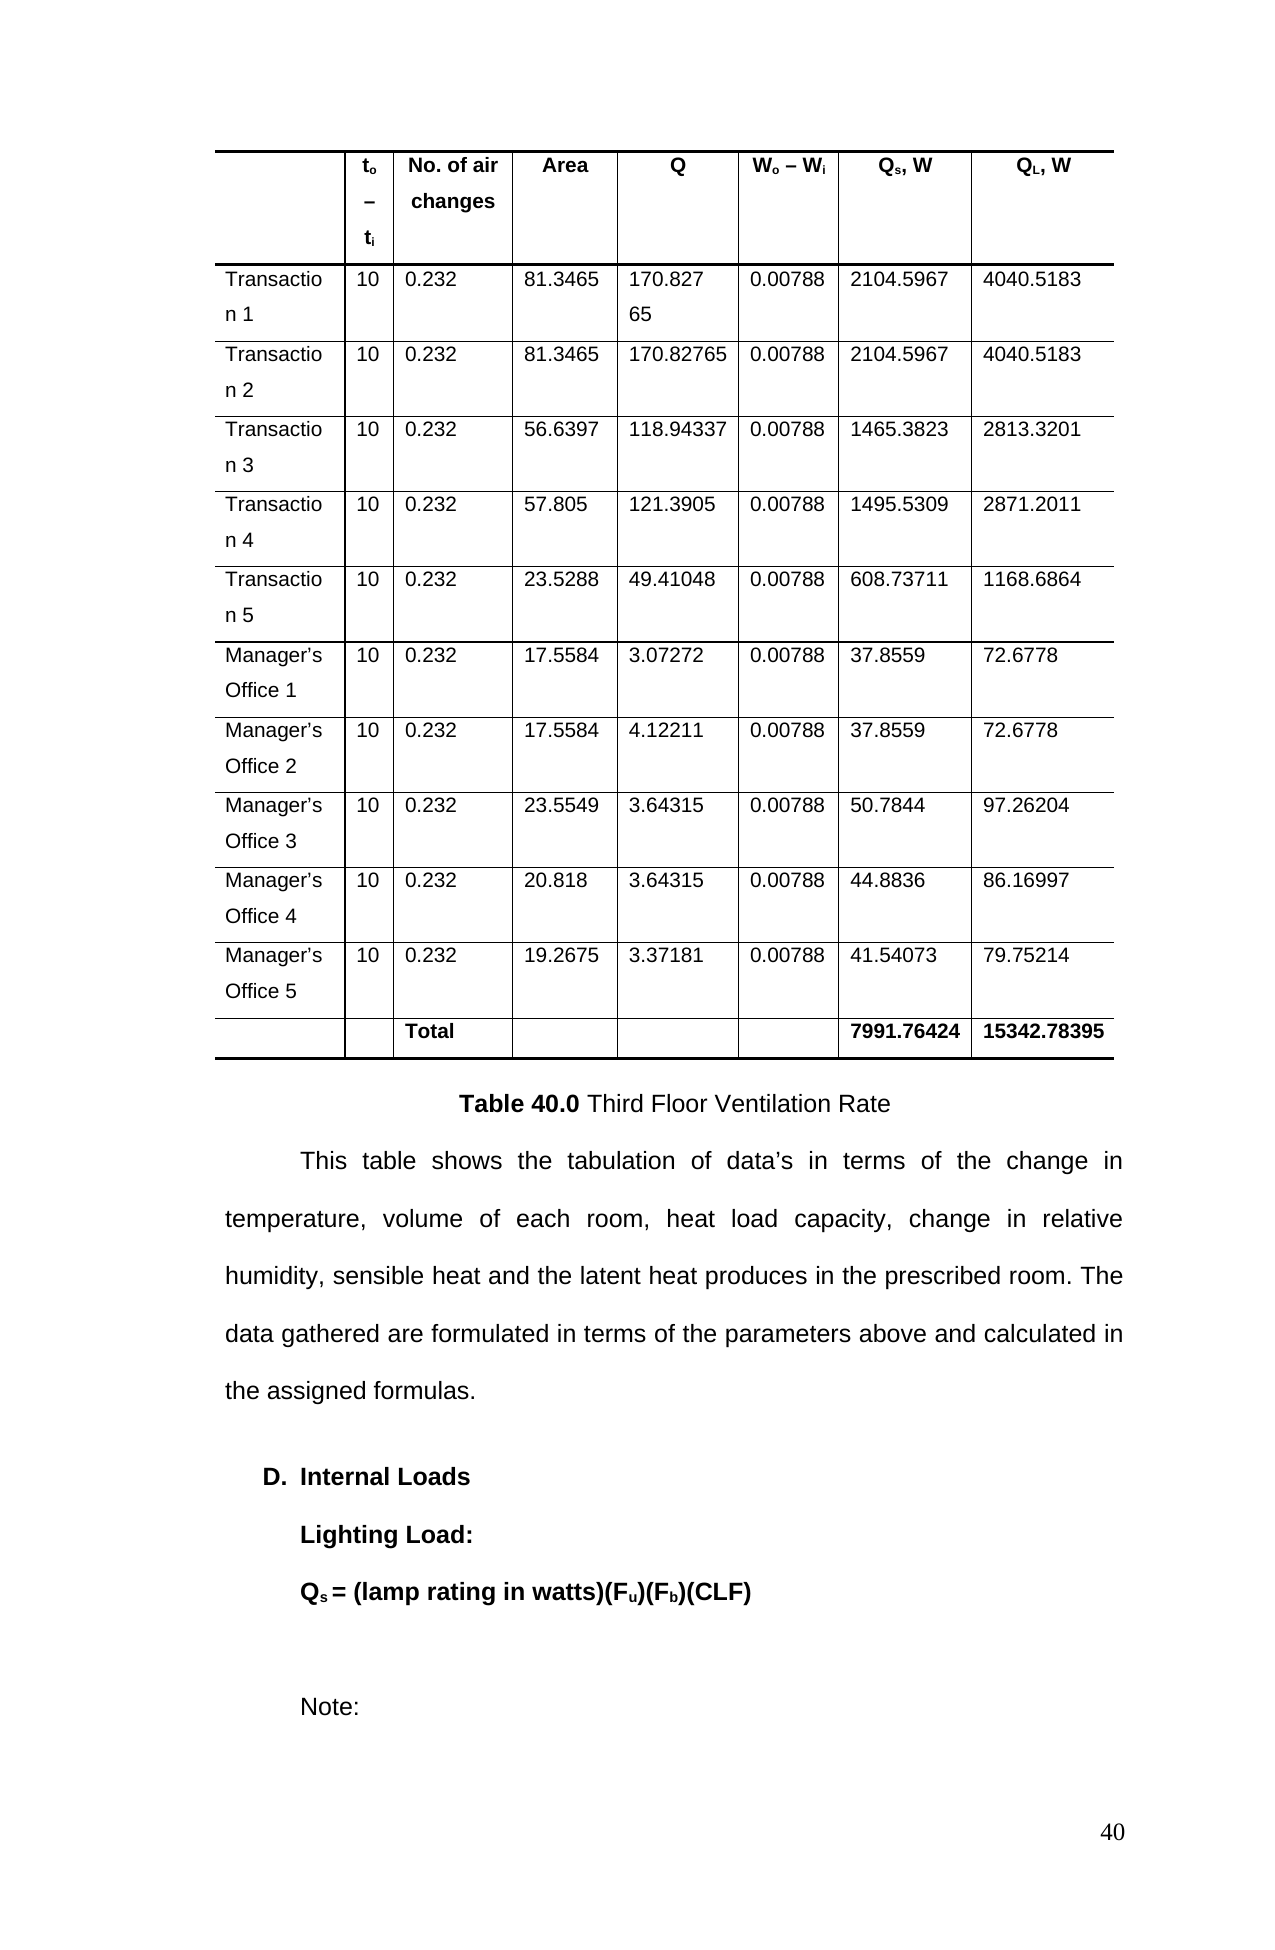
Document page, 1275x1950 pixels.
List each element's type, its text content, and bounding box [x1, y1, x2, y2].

text Lighting Load: [300, 1520, 1125, 1548]
table_cell 41.54073 [839, 943, 971, 1017]
table_cell 10 [346, 793, 393, 867]
table_cell 0.232 [394, 492, 512, 566]
table_cell 10 [346, 868, 393, 942]
table_cell 0.232 [394, 943, 512, 1017]
table_cell 37.8559 [839, 718, 971, 792]
table_cell 72.6778 [972, 643, 1114, 717]
table_cell 56.6397 [513, 417, 617, 491]
table_cell 0.00788 [739, 868, 838, 942]
table_cell 0.232 [394, 266, 512, 341]
table_cell [346, 1019, 393, 1057]
table_cell 10 [346, 643, 393, 717]
table_header QL, W [972, 153, 1114, 263]
table_cell Manager’s Office 1 [215, 643, 344, 717]
table_cell 57.805 [513, 492, 617, 566]
table_cell 3.64315 [618, 793, 738, 867]
table_cell 86.16997 [972, 868, 1114, 942]
table_cell 3.37181 [618, 943, 738, 1017]
table_cell 0.00788 [739, 943, 838, 1017]
table_cell 0.00788 [739, 417, 838, 491]
table_cell 0.00788 [739, 492, 838, 566]
table_cell 1465.3823 [839, 417, 971, 491]
table_cell Manager’s Office 3 [215, 793, 344, 867]
table_cell 79.75214 [972, 943, 1114, 1017]
table_cell 37.8559 [839, 643, 971, 717]
table_cell 49.41048 [618, 567, 738, 641]
table_header Q [618, 153, 738, 263]
table_cell Manager’s Office 2 [215, 718, 344, 792]
table_cell 118.94337 [618, 417, 738, 491]
table_cell 10 [346, 943, 393, 1017]
table_cell [739, 1019, 838, 1057]
table_cell 3.64315 [618, 868, 738, 942]
table_cell 0.00788 [739, 567, 838, 641]
table_cell 0.00788 [739, 266, 838, 341]
table_cell 1495.5309 [839, 492, 971, 566]
text This table shows the tabulation of data’s in terms of the change in temperature, volume of each room, heat load capacity, change in relative humidity, sensible heat and the latent heat produces in the prescribed room. The data gathered are formulated in terms of the parameters above and calculated in the assigned formulas. [225, 1146, 1125, 1405]
table_cell 2104.5967 [839, 342, 971, 416]
table_cell 0.00788 [739, 342, 838, 416]
table_cell 17.5584 [513, 718, 617, 792]
table_cell 50.7844 [839, 793, 971, 867]
table_cell 170.82765 [618, 342, 738, 416]
table_cell 0.232 [394, 567, 512, 641]
table_cell 0.232 [394, 718, 512, 792]
table_cell 81.3465 [513, 266, 617, 341]
table_cell [618, 1019, 738, 1057]
table_cell 170.827 65 [618, 266, 738, 341]
table_cell 1168.6864 [972, 567, 1114, 641]
table_cell Manager’s Office 4 [215, 868, 344, 942]
table_cell 20.818 [513, 868, 617, 942]
table_header No. of air changes [394, 153, 512, 263]
table_cell 0.232 [394, 643, 512, 717]
table_cell Transaction 2 [215, 342, 344, 416]
table_cell 10 [346, 718, 393, 792]
table_cell 0.00788 [739, 793, 838, 867]
table_cell 2104.5967 [839, 266, 971, 341]
table_cell 0.00788 [739, 718, 838, 792]
table_cell Transaction 5 [215, 567, 344, 641]
text Note: [300, 1692, 1125, 1721]
table_cell [513, 1019, 617, 1057]
table_cell 17.5584 [513, 643, 617, 717]
table_cell 3.07272 [618, 643, 738, 717]
table_header Area [513, 153, 617, 263]
table_cell Transaction 4 [215, 492, 344, 566]
table_cell 0.232 [394, 417, 512, 491]
table_cell 0.00788 [739, 643, 838, 717]
table_cell 608.73711 [839, 567, 971, 641]
table_cell 0.232 [394, 793, 512, 867]
table_cell 72.6778 [972, 718, 1114, 792]
table_cell Total [394, 1019, 512, 1057]
table_cell 15342.78395 [972, 1019, 1114, 1057]
table_cell 10 [346, 567, 393, 641]
table_cell 10 [346, 492, 393, 566]
table_cell 10 [346, 342, 393, 416]
table_header Wo – Wi [739, 153, 838, 263]
table_header to – ti [346, 153, 393, 263]
table_cell Manager’s Office 5 [215, 943, 344, 1017]
table_header [215, 153, 344, 263]
table_cell Transaction 3 [215, 417, 344, 491]
table_cell 4.12211 [618, 718, 738, 792]
table_cell [215, 1019, 344, 1057]
table_cell 7991.76424 [839, 1019, 971, 1057]
table_cell 4040.5183 [972, 342, 1114, 416]
table_cell 23.5288 [513, 567, 617, 641]
table_cell 0.232 [394, 342, 512, 416]
table_cell 121.3905 [618, 492, 738, 566]
table_header Qs, W [839, 153, 971, 263]
table_cell 10 [346, 266, 393, 341]
table_cell 4040.5183 [972, 266, 1114, 341]
table_cell 97.26204 [972, 793, 1114, 867]
table_cell 81.3465 [513, 342, 617, 416]
table_cell 23.5549 [513, 793, 617, 867]
table_cell 0.232 [394, 868, 512, 942]
table_cell 2813.3201 [972, 417, 1114, 491]
list Internal Loads [262, 1462, 1125, 1491]
table_cell 2871.2011 [972, 492, 1114, 566]
table_cell 19.2675 [513, 943, 617, 1017]
text Qs = (lamp rating in watts)(Fu)(Fb)(CLF) [300, 1577, 1125, 1606]
table_cell 10 [346, 417, 393, 491]
table_cell Transaction 1 [215, 266, 344, 341]
table_cell 44.8836 [839, 868, 971, 942]
text Table 40.0 Third Floor Ventilation Rate [225, 1088, 1125, 1117]
